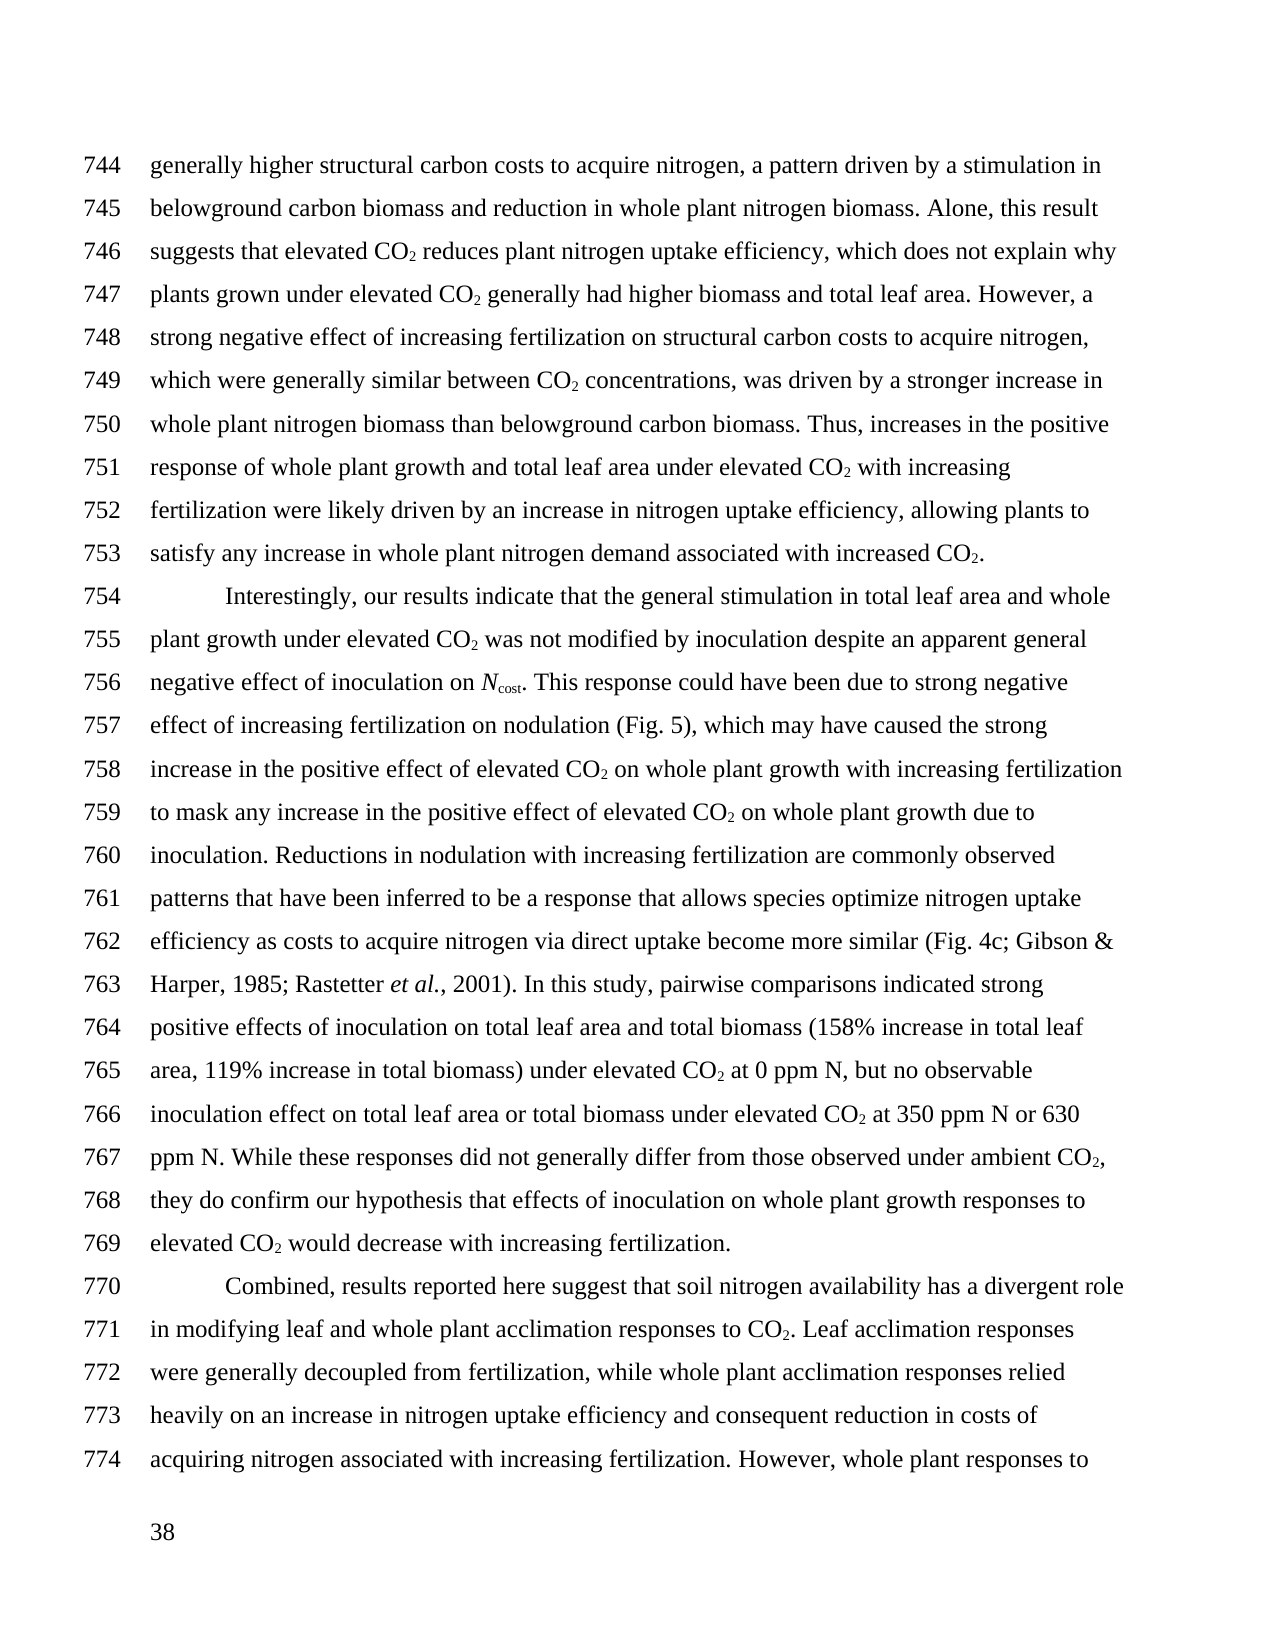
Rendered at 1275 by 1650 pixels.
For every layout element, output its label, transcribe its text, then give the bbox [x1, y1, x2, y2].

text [150, 1271, 1125, 1472]
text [150, 150, 1125, 567]
text Interestingly, our results indicate that the general stimulation in total leaf area and whole plant growth under elevated CO2 was not modified by inoculation despite an apparent general negative effect of inoculation on Ncost. This response could have been due to strong negative effect of increasing fertilization on nodulation (Fig. 5), which may have caused the strong increase in the positive effect of elevated CO2 on whole plant growth with increasing fertilization to mask any increase in the positive effect of elevated CO2 on whole plant growth due to inoculation. Reductions in nodulation with increasing fertilization are commonly observed patterns that have been inferred to be a response that allows species optimize nitrogen uptake efficiency as costs to acquire nitrogen via direct uptake become more similar (Fig. 4c; Gibson & Harper, 1985; Rastetter et al., 2001). In this study, pairwise comparisons indicated strong positive effects of inoculation on total leaf area and total biomass (158% increase in total leaf area, 119% increase in total biomass) under elevated CO2 at 0 ppm N, but no observable inoculation effect on total leaf area or total biomass under elevated CO2 at 350 ppm N or 630 ppm N. While these responses did not generally differ from those observed under ambient CO2, they do confirm our hypothesis that effects of inoculation on whole plant growth responses to elevated CO2 would decrease with increasing fertilization. [150, 581, 1125, 1257]
